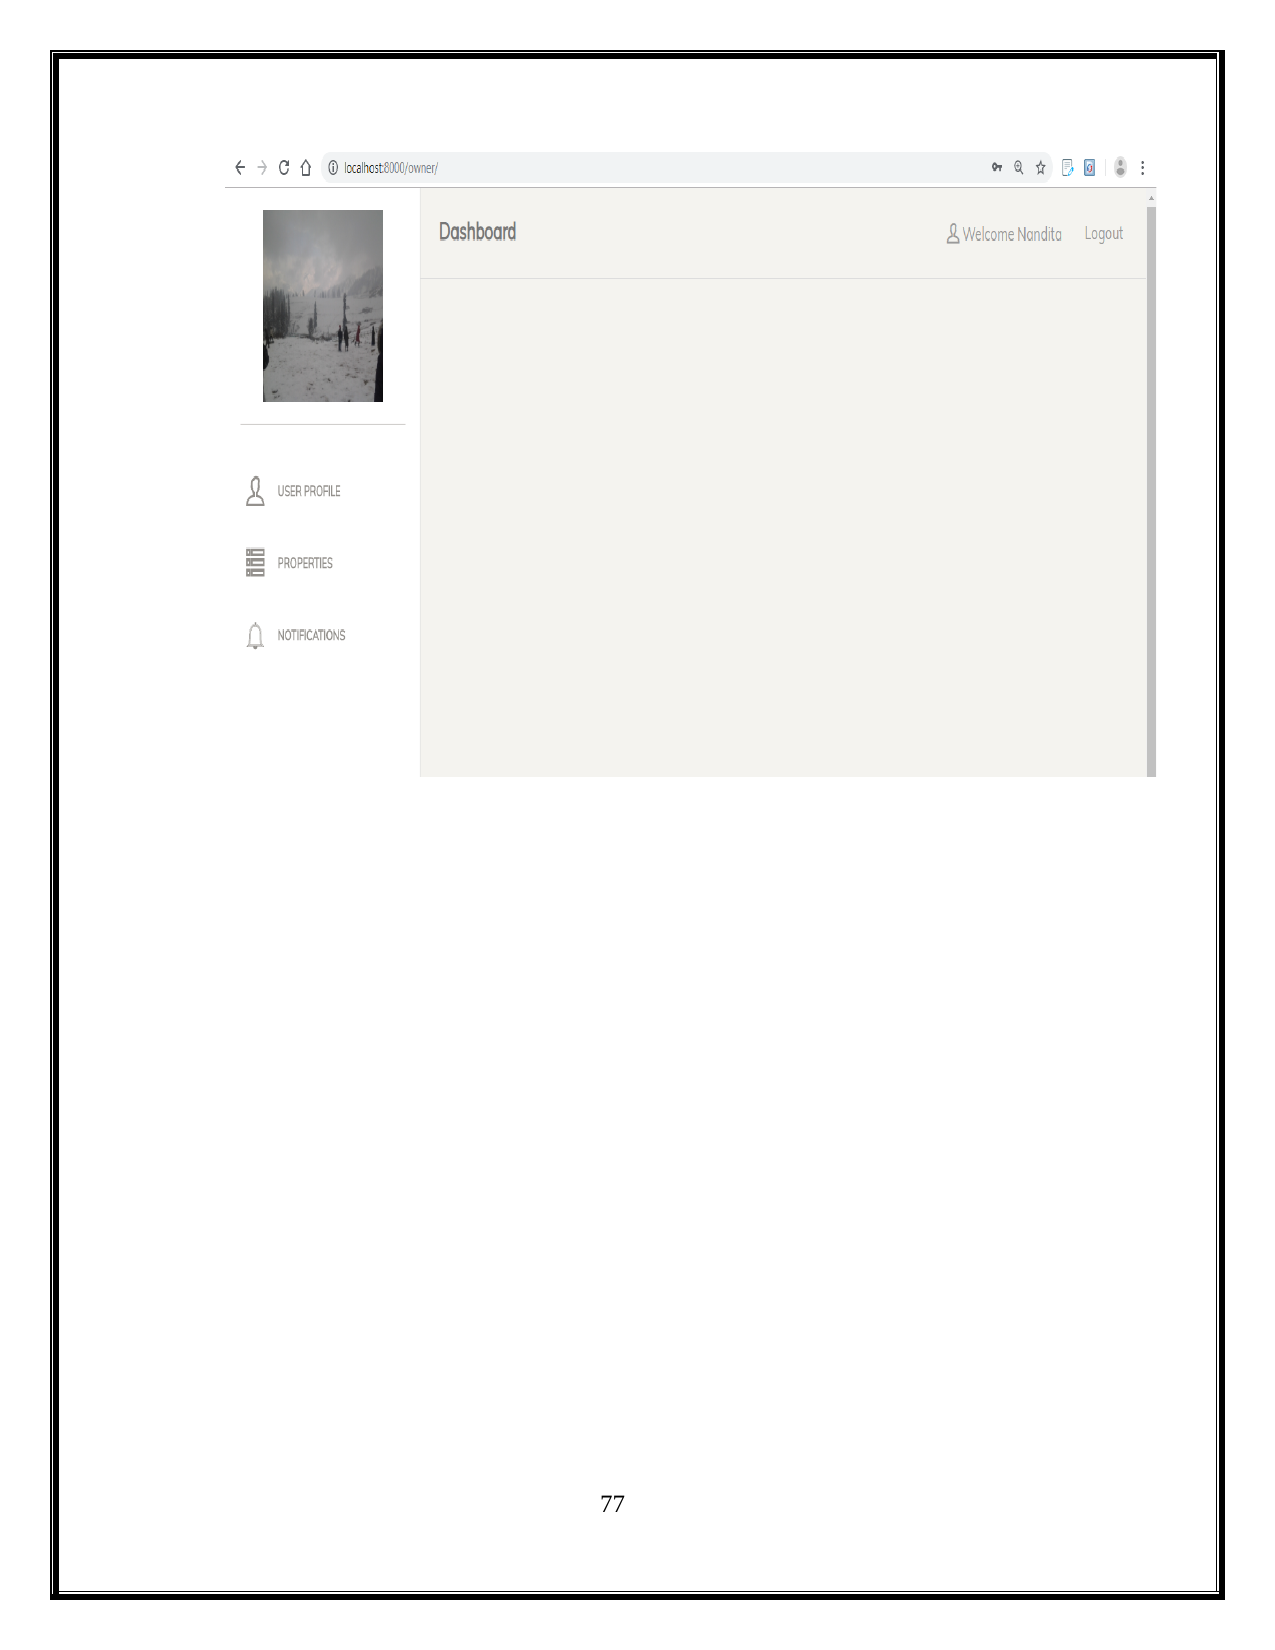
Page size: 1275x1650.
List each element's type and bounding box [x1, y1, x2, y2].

picture [225, 150, 1157, 777]
